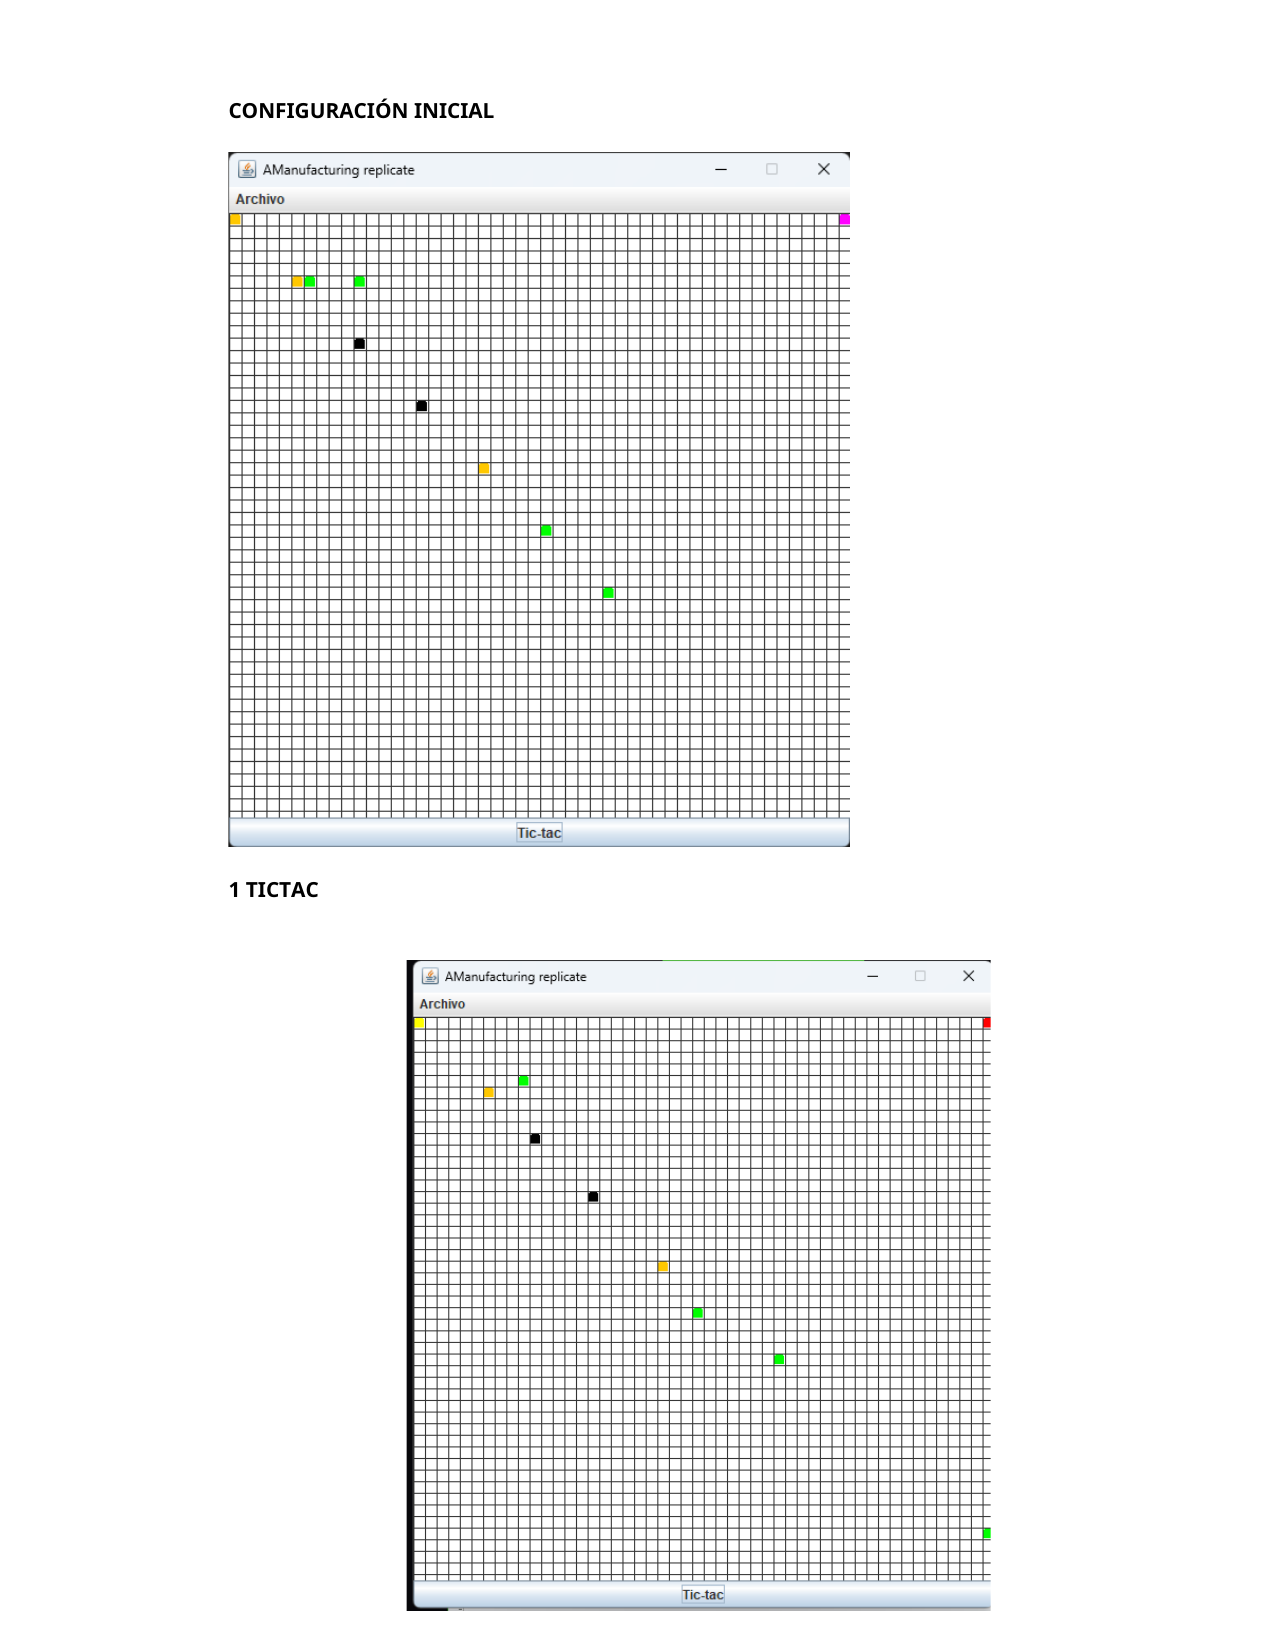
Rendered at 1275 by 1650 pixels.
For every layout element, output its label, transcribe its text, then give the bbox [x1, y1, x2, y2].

picture [228, 152, 850, 847]
text 1 TICTAC [228, 875, 1169, 903]
picture [406, 960, 991, 1611]
text CONFIGURACIÓN INICIAL [228, 96, 1169, 124]
